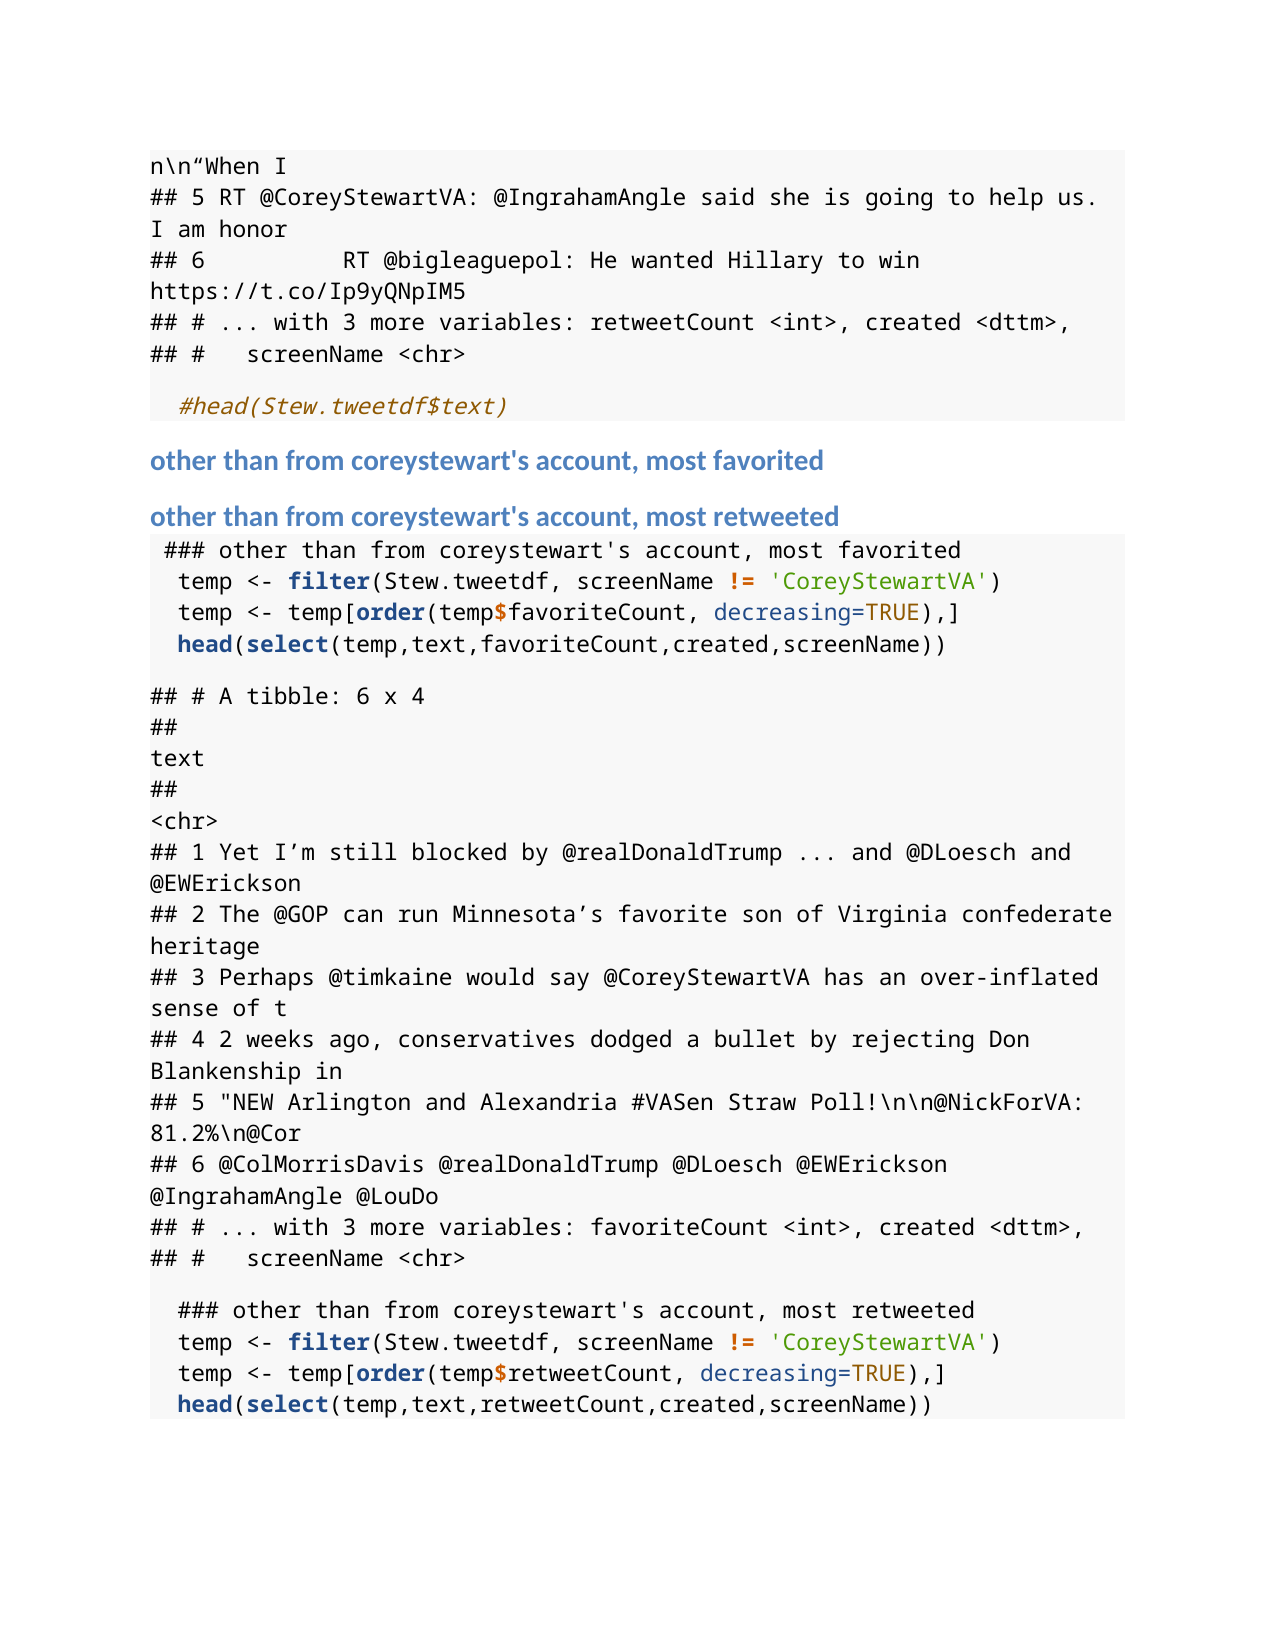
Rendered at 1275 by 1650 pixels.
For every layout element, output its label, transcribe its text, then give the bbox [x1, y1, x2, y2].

subtitle other than from coreystewart's account, most retweeted [150, 498, 1125, 534]
text ## # A tibble: 6 x 4 ## text ## <chr> ## 1 Yet I’m still blocked by @realDonaldTrump ... and @DLoesch and @EWErickson ## 2 The @GOP can run Minnesota’s favorite son of Virginia confederate heritage ## 3 Perhaps @timkaine would say @CoreyStewartVA has an over-inflated sense of t ## 4 2 weeks ago, conservatives dodged a bullet by rejecting Don Blankenship in ## 5 "NEW Arlington and Alexandria #VASen Straw Poll!\n\n@NickForVA: 81.2%\n@Cor ## 6 @ColMorrisDavis @realDonaldTrump @DLoesch @EWErickson @IngrahamAngle @LouDo ## # ... with 3 more variables: favoriteCount <int>, created <dttm>, ## # screenName <chr> [150, 679, 1125, 1273]
text ### other than from coreystewart's account, most favorited temp <- filter(Stew.tweetdf, screenName != 'CoreyStewartVA') temp <- temp[order(temp$favoriteCount, decreasing=TRUE),] head(select(temp,text,favoriteCount,created,screenName)) [150, 534, 1125, 659]
subtitle other than from coreystewart's account, most favorited [150, 442, 1125, 477]
text #head(Stew.tweetdf$text) [150, 389, 1125, 421]
text ### other than from coreystewart's account, most retweeted temp <- filter(Stew.tweetdf, screenName != 'CoreyStewartVA') temp <- temp[order(temp$retweetCount, decreasing=TRUE),] head(select(temp,text,retweetCount,created,screenName)) [934, 1294, 1125, 1419]
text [150, 150, 1125, 369]
